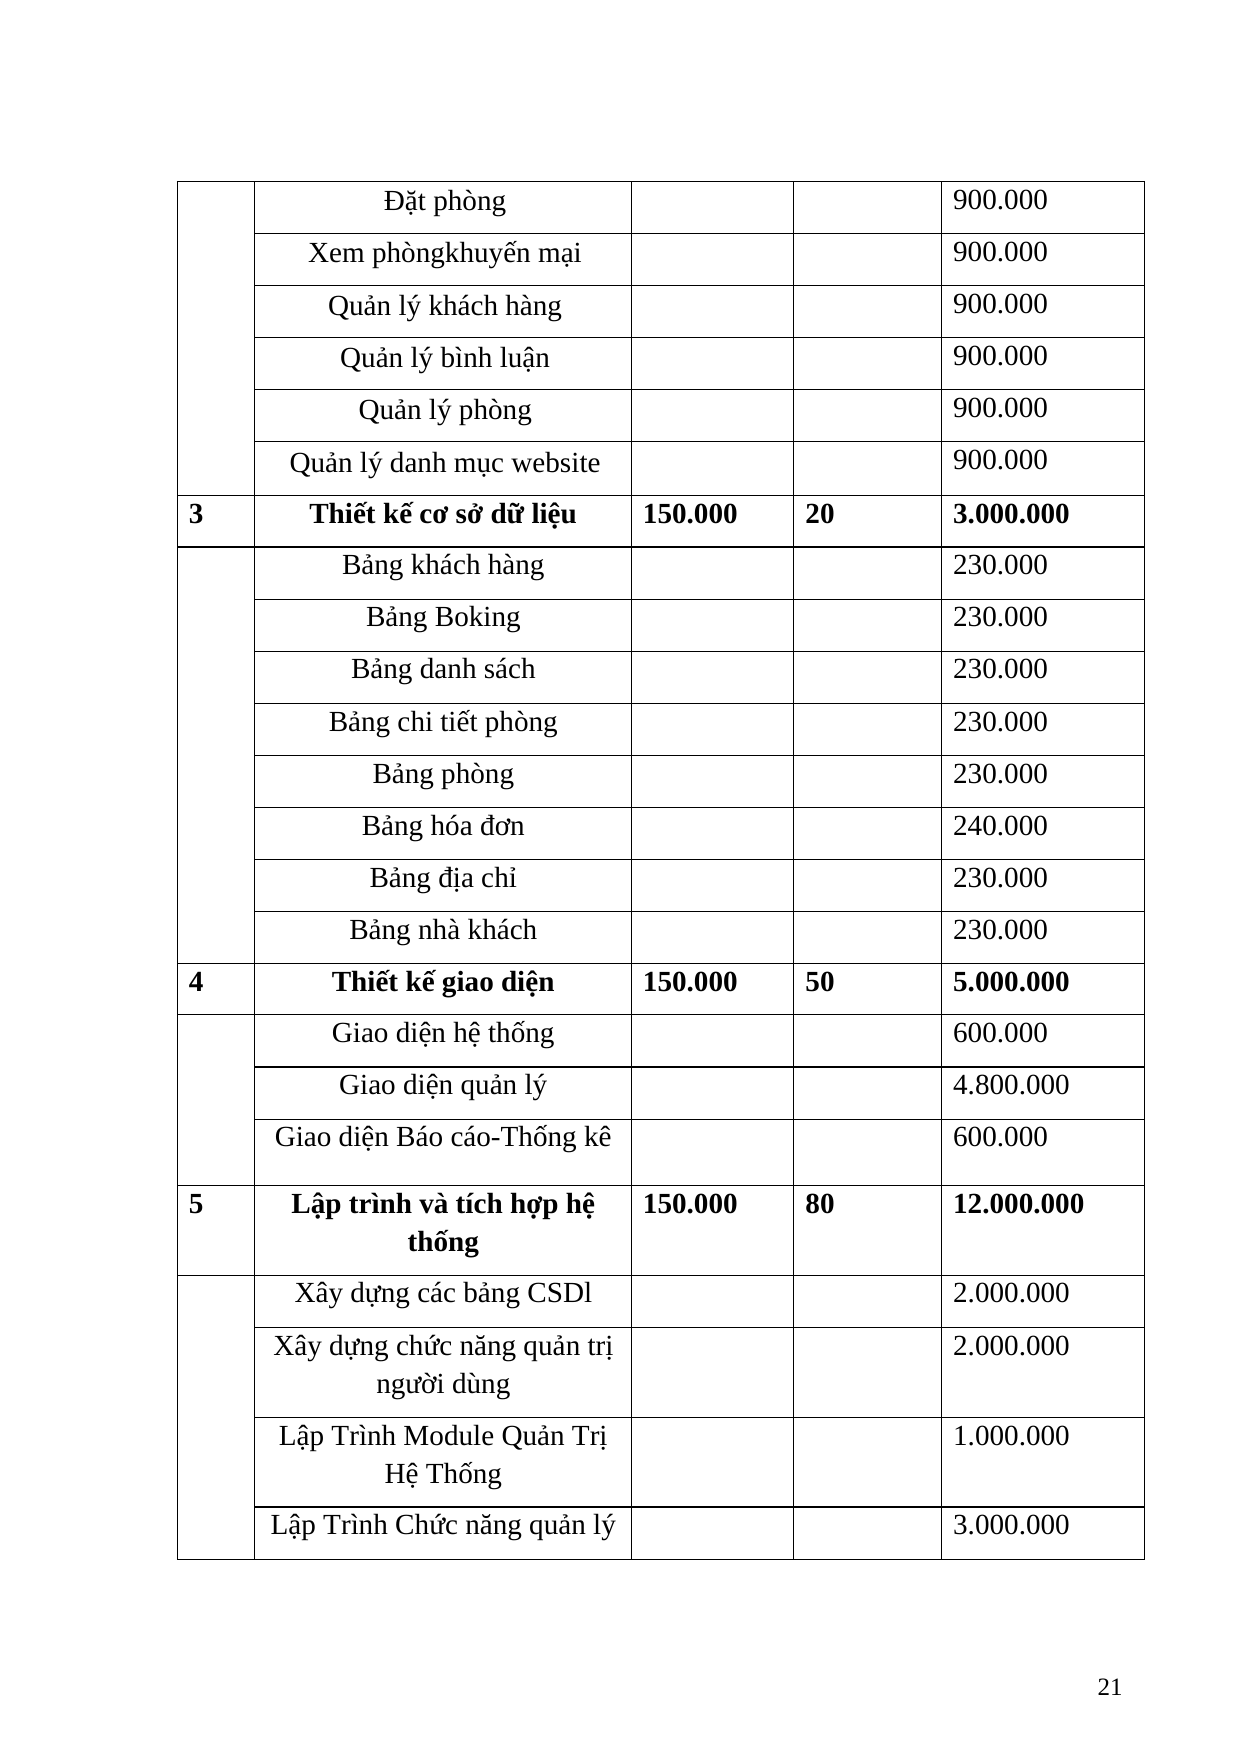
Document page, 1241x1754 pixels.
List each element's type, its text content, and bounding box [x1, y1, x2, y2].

table_cell [632, 1276, 793, 1327]
table_cell [794, 912, 941, 963]
table_cell Xây dựng các bảng CSDl [255, 1276, 631, 1327]
table_cell [794, 442, 941, 495]
table_cell 2.000.000 [942, 1328, 1144, 1417]
table_cell [632, 756, 793, 807]
table_cell [794, 704, 941, 755]
table_cell 230.000 [942, 600, 1144, 651]
table_cell [632, 652, 793, 703]
table_cell [794, 860, 941, 911]
table_cell Giao diện Báo cáo-Thống kê [255, 1120, 631, 1185]
table_cell [178, 1276, 254, 1558]
table_cell [632, 860, 793, 911]
table_cell Quản lý phòng [255, 390, 631, 441]
table_cell [632, 1015, 793, 1066]
table_cell [632, 1120, 793, 1185]
table_cell [632, 234, 793, 285]
table_cell [794, 286, 941, 337]
table_cell [632, 808, 793, 859]
table_cell 150.000 [632, 1186, 793, 1274]
table_cell [632, 442, 793, 495]
table_cell 230.000 [942, 704, 1144, 755]
table_cell [632, 1068, 793, 1118]
table_cell 5.000.000 [942, 964, 1144, 1014]
table_cell Lập trình và tích hợp hệ thống [255, 1186, 631, 1274]
table_cell [632, 1328, 793, 1417]
table_cell [794, 1120, 941, 1185]
table_cell Xây dựng chức năng quản trị người dùng [255, 1328, 631, 1417]
table_cell [632, 1418, 793, 1506]
table_cell Quản lý bình luận [255, 338, 631, 389]
table_cell [794, 1276, 941, 1327]
table_cell Quản lý khách hàng [255, 286, 631, 337]
table_cell 900.000 [942, 234, 1144, 285]
table_cell 900.000 [942, 338, 1144, 389]
table_cell [632, 912, 793, 963]
table_cell [632, 548, 793, 598]
table_cell 150.000 [632, 964, 793, 1014]
table_cell 230.000 [942, 548, 1144, 598]
table_cell 1.000.000 [942, 1418, 1144, 1506]
table_cell 50 [794, 964, 941, 1014]
table_cell 230.000 [942, 912, 1144, 963]
table_cell 230.000 [942, 756, 1144, 807]
table_cell 12.000.000 [942, 1186, 1144, 1274]
table_cell [632, 338, 793, 389]
table_cell 600.000 [942, 1015, 1144, 1066]
table_cell 4.800.000 [942, 1068, 1144, 1118]
table_cell Bảng địa chỉ [255, 860, 631, 911]
table_cell Giao diện hệ thống [255, 1015, 631, 1066]
table_cell [178, 548, 254, 963]
table_cell Bảng chi tiết phòng [255, 704, 631, 755]
table_cell 4 [178, 964, 254, 1014]
table_cell 80 [794, 1186, 941, 1274]
table_cell [794, 1068, 941, 1118]
table_cell Lập Trình Chức năng quản lý [255, 1508, 631, 1558]
table_cell 900.000 [942, 442, 1144, 495]
table_cell [632, 704, 793, 755]
table_cell [632, 1508, 793, 1558]
table_cell Bảng khách hàng [255, 548, 631, 598]
table_cell [632, 600, 793, 651]
table_cell [794, 1418, 941, 1506]
table_cell [794, 390, 941, 441]
table_cell 3 [178, 496, 254, 546]
table_cell 900.000 [942, 286, 1144, 337]
table_cell [794, 1328, 941, 1417]
table_cell Lập Trình Module Quản Trị Hệ Thống [255, 1418, 631, 1506]
table_cell [794, 756, 941, 807]
table_cell 240.000 [942, 808, 1144, 859]
table_cell [794, 652, 941, 703]
table_cell Bảng danh sách [255, 652, 631, 703]
table_cell [794, 338, 941, 389]
table_cell [632, 390, 793, 441]
table_cell 5 [178, 1186, 254, 1274]
table_cell 600.000 [942, 1120, 1144, 1185]
table_cell [794, 808, 941, 859]
table_cell Giao diện quản lý [255, 1068, 631, 1118]
table_cell [794, 182, 941, 233]
table_cell Quản lý danh mục website [255, 442, 631, 495]
table_cell 900.000 [942, 390, 1144, 441]
table_cell Xem phòngkhuyến mại [255, 234, 631, 285]
table_cell [794, 1015, 941, 1066]
table_cell [794, 234, 941, 285]
table_cell [794, 1508, 941, 1558]
table_cell 900.000 [942, 182, 1144, 233]
table_cell 230.000 [942, 652, 1144, 703]
table_cell 150.000 [632, 496, 793, 546]
table_cell 2.000.000 [942, 1276, 1144, 1327]
table_cell Thiết kế cơ sở dữ liệu [255, 496, 631, 546]
table_cell Bảng nhà khách [255, 912, 631, 963]
table_cell [178, 1015, 254, 1185]
table_cell 230.000 [942, 860, 1144, 911]
table_cell 3.000.000 [942, 1508, 1144, 1558]
table_cell Bảng phòng [255, 756, 631, 807]
table_cell Thiết kế giao diện [255, 964, 631, 1014]
table_cell Đặt phòng [255, 182, 631, 233]
table_cell 20 [794, 496, 941, 546]
table_cell [794, 600, 941, 651]
table_cell 3.000.000 [942, 496, 1144, 546]
table_cell [632, 286, 793, 337]
table_cell Bảng Boking [255, 600, 631, 651]
table_cell Bảng hóa đơn [255, 808, 631, 859]
table_cell [632, 182, 793, 233]
table_cell [794, 548, 941, 598]
